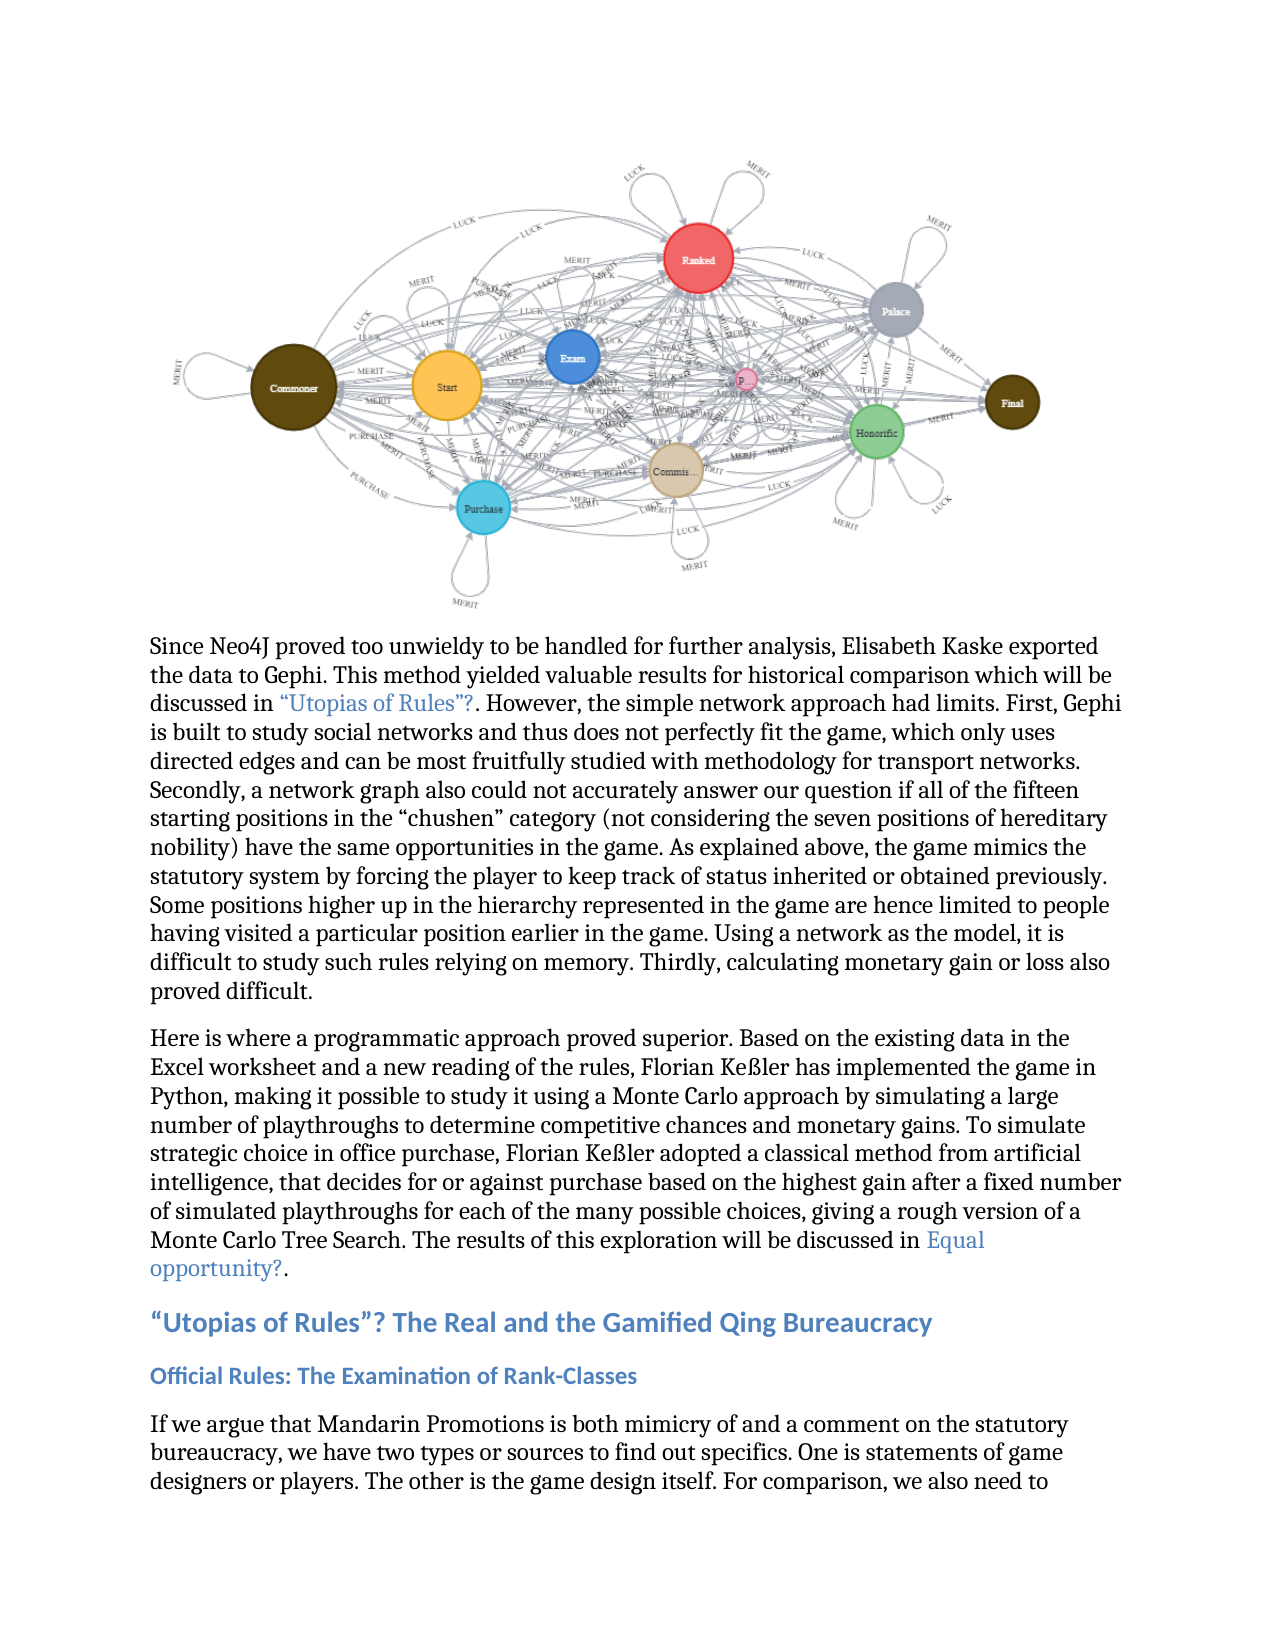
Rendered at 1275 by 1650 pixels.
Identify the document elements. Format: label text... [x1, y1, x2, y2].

subtitle Official Rules: The Examination of Rank-Classes [150, 1360, 1125, 1391]
picture [168, 150, 1044, 613]
subtitle “Utopias of Rules”? The Real and the Gamified Qing Bureaucracy [150, 1304, 1125, 1339]
text Here is where a programmatic approach proved superior. Based on the existing data in the Excel worksheet and a new reading of the rules, Florian Keßler has implemented the game in Python, making it possible to study it using a Monte Carlo approach by simulating a large number of playthroughs to determine competitive chances and monetary gains. To simulate strategic choice in office purchase, Florian Keßler adopted a classical method from artificial intelligence, that decides for or against purchase based on the highest gain after a fixed number of simulated playthroughs for each of the many possible choices, giving a rough version of a Monte Carlo Tree Search. The results of this exploration will be discussed in Equal opportunity?. [150, 1024, 1125, 1283]
text Since Neo4J proved too unwieldy to be handled for further analysis, Elisabeth Kaske exported the data to Gephi. This method yielded valuable results for historical comparison which will be discussed in “Utopias of Rules”?. However, the simple network approach had limits. First, Gephi is built to study social networks and thus does not perfectly fit the game, which only uses directed edges and can be most fruitfully studied with methodology for transport networks. Secondly, a network graph also could not accurately answer our question if all of the fifteen starting positions in the “chushen” category (not considering the seven positions of hereditary nobility) have the same opportunities in the game. As explained above, the game mimics the statutory system by forcing the player to keep track of status inherited or obtained previously. Some positions higher up in the hierarchy represented in the game are hence limited to people having visited a particular position earlier in the game. Using a network as the model, it is difficult to study such rules relying on memory. Thirdly, calculating monetary gain or loss also proved difficult. [150, 632, 1125, 1006]
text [150, 1409, 1125, 1496]
